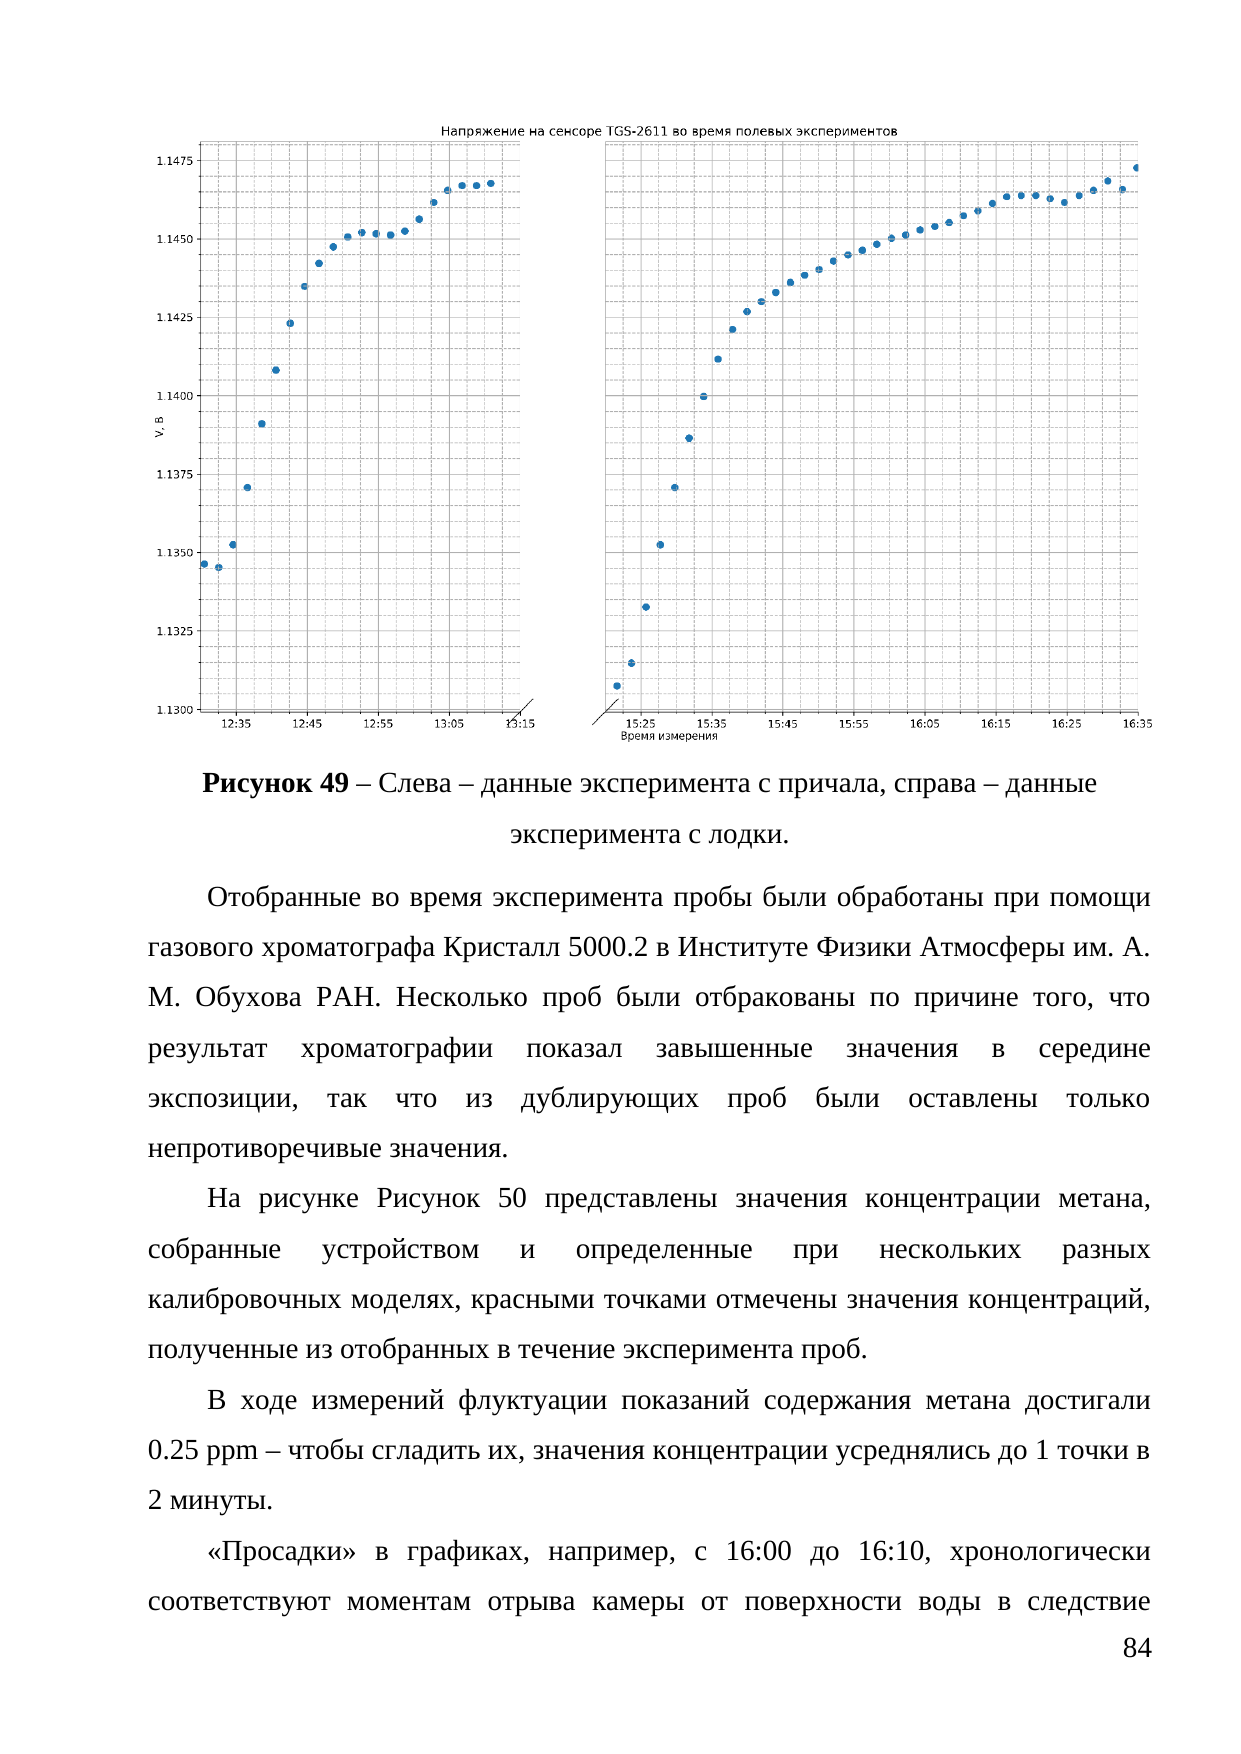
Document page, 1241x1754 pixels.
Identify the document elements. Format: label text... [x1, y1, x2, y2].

text На рисунке Рисунок 49 представлены значения концентрации метана, собранные устройством и определенные при нескольких разных калибровочных моделях, красными точками отмечены значения концентраций, полученные из отобранных в течение эксперимента проб. [148, 1181, 1152, 1365]
text В ходе измерений флуктуации показаний содержания метана достигали 0.25 ppm – чтобы сгладить их, значения концентрации усреднялись до 1 точки в 2 минуты. [148, 1382, 1152, 1516]
picture [147, 118, 1160, 749]
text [148, 1533, 1152, 1617]
text Отобранные во время эксперимента пробы были обработаны при помощи газового хроматографа Кристалл 5000.2 в Институте Физики Атмосферы им. А. М. Обухова РАН. Несколько проб были отбракованы по причине того, что результат хроматографии показал завышенные значения в середине экспозиции, так что из дублирующих проб были оставлены только непротиворечивые значения. [148, 879, 1152, 1164]
